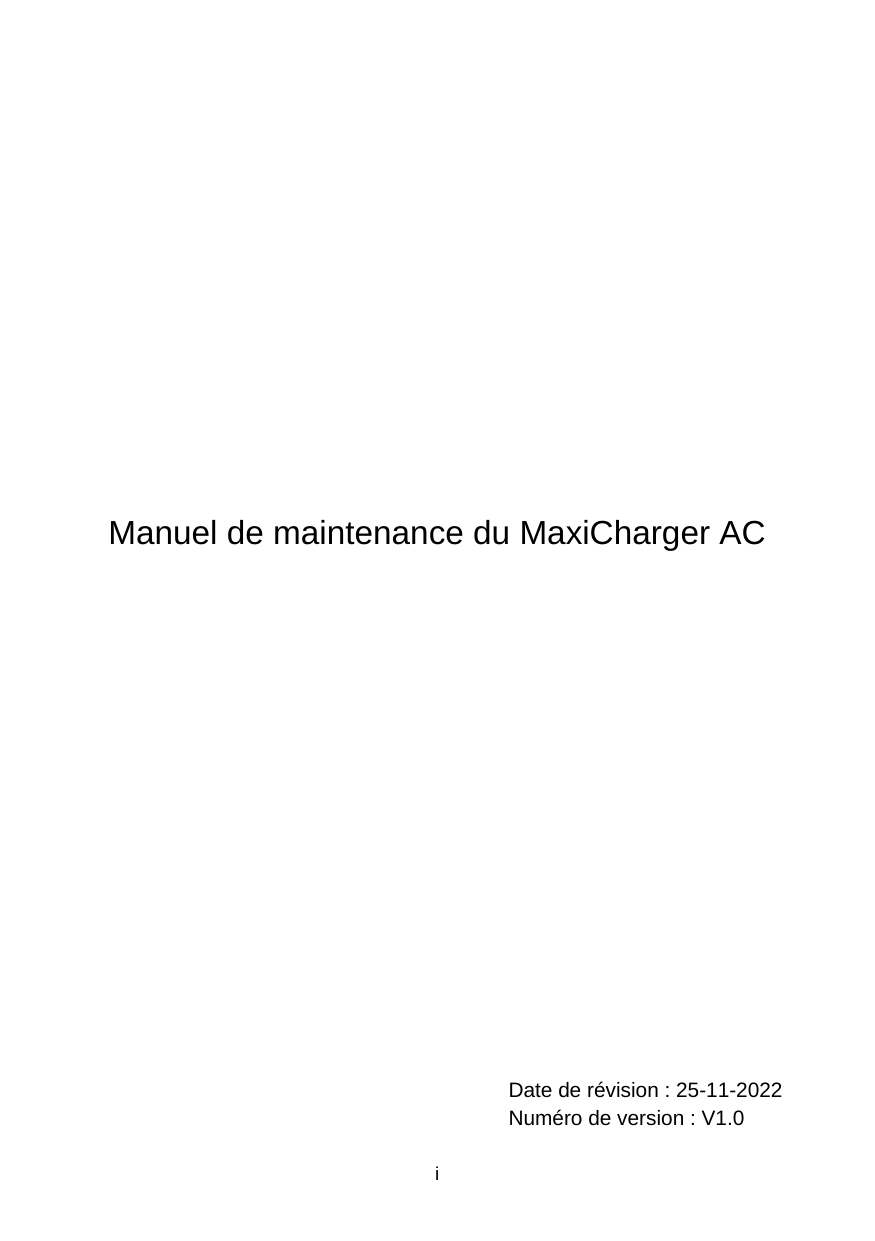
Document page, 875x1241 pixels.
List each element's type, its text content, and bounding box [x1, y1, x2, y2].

list Manuel de maintenance du MaxiCharger AC [59, 513, 815, 552]
